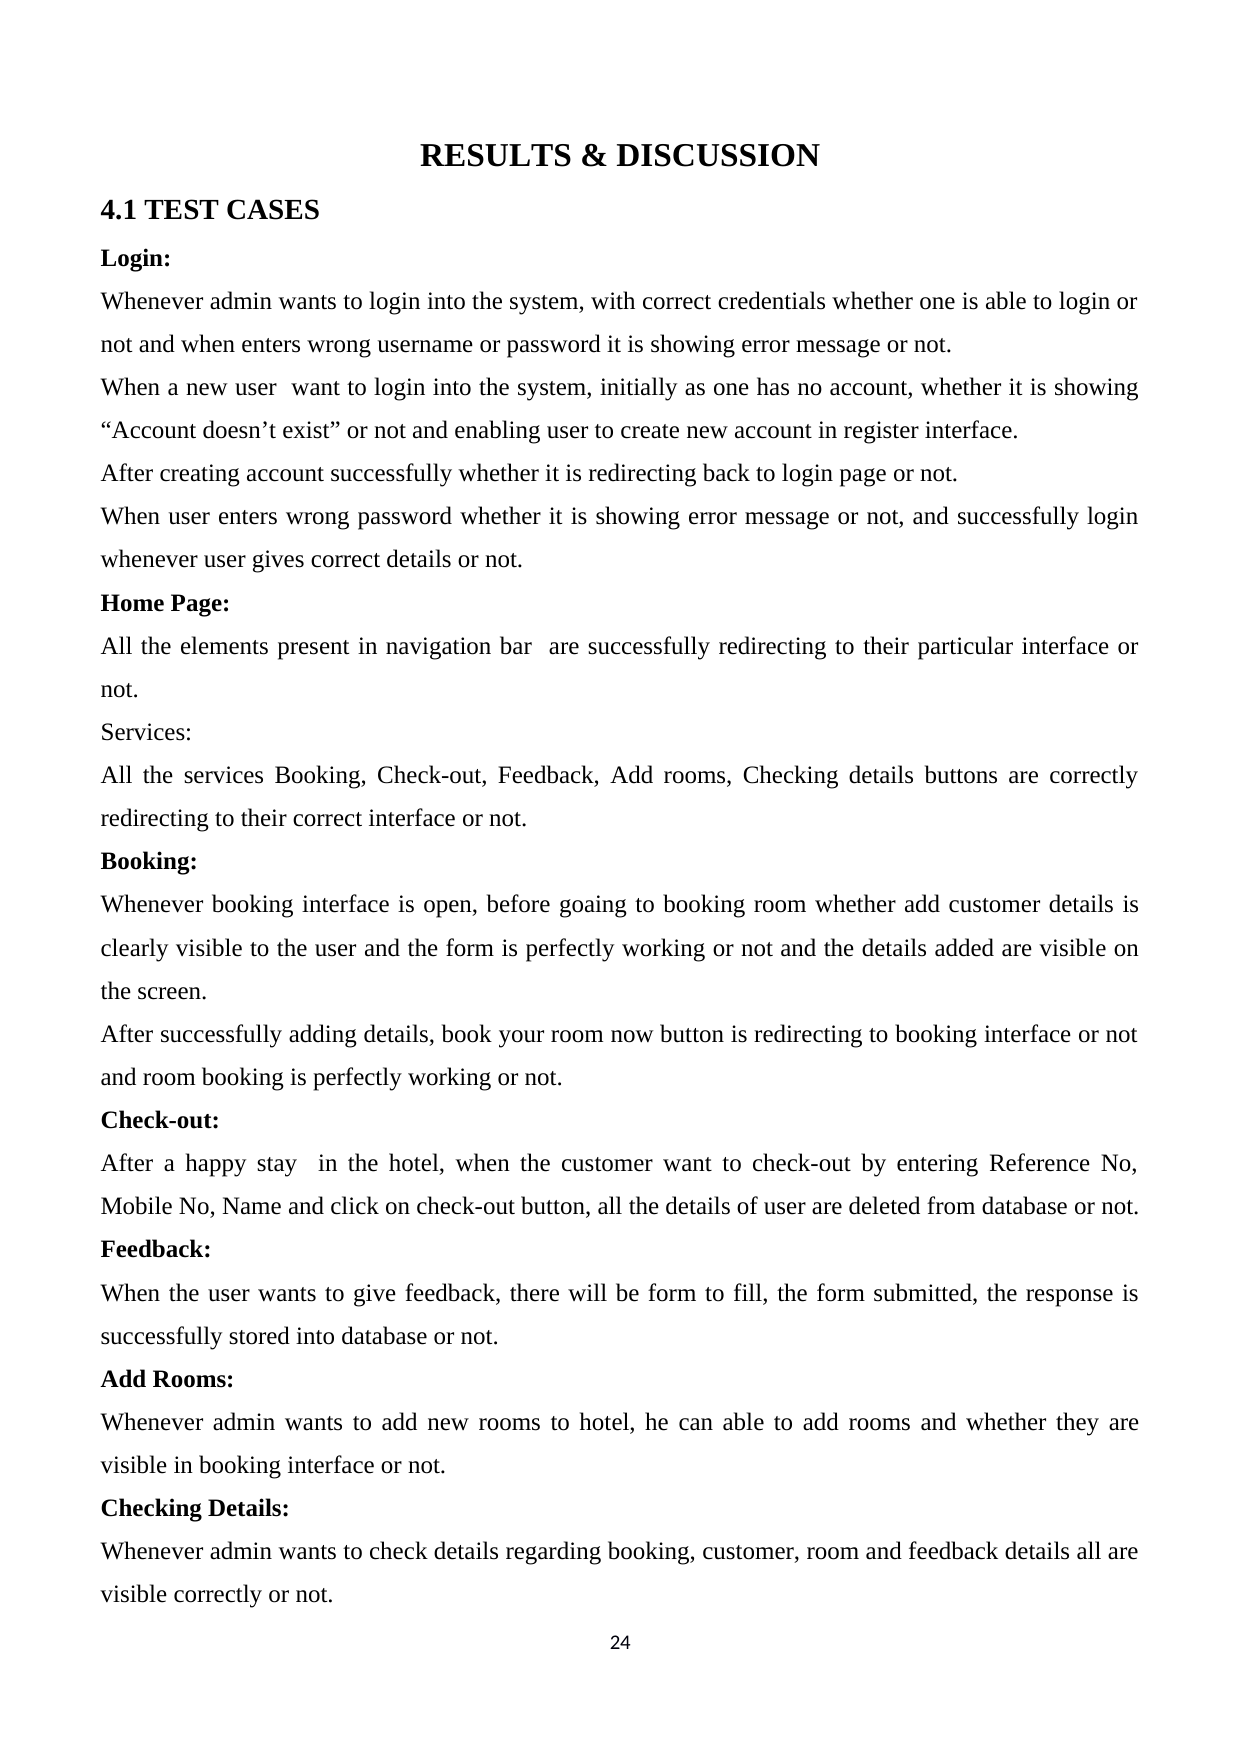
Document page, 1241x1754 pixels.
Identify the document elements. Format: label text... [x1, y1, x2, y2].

text Booking: [100, 846, 1140, 875]
text RESULTS & DISCUSSION [100, 135, 1140, 173]
text Add Rooms: [100, 1364, 1140, 1393]
text Whenever admin wants to check details regarding booking, customer, room and feedback details all are visible correctly or not. [100, 1536, 1140, 1608]
text Whenever admin wants to add new rooms to hotel, he can able to add rooms and whether they are visible in booking interface or not. [100, 1407, 1140, 1479]
text Whenever booking interface is open, before goaing to booking room whether add customer details is clearly visible to the user and the form is perfectly working or not and the details added are visible on the screen. [100, 889, 1140, 1004]
text All the elements present in navigation bar are successfully redirecting to their particular interface or not. [100, 631, 1140, 703]
text When user enters wrong password whether it is showing error message or not, and successfully login whenever user gives correct details or not. [100, 501, 1140, 573]
text Check-out: [100, 1105, 1140, 1134]
text Feedback: [100, 1234, 1140, 1263]
text All the services Booking, Check-out, Feedback, Add rooms, Checking details buttons are correctly redirecting to their correct interface or not. [100, 760, 1140, 832]
text Services: [100, 717, 1140, 746]
text Whenever admin wants to login into the system, with correct credentials whether one is able to login or not and when enters wrong username or password it is showing error message or not. [100, 286, 1140, 358]
text Login: [100, 243, 1140, 271]
text Home Page: [100, 588, 1140, 616]
text Checking Details: [100, 1493, 1140, 1522]
text After a happy stay in the hotel, when the customer want to check-out by entering Reference No, Mobile No, Name and click on check-out button, all the details of user are deleted from database or not. [100, 1148, 1140, 1220]
text When the user wants to give feedback, there will be form to fill, the form submitted, the response is successfully stored into database or not. [100, 1278, 1140, 1349]
text After successfully adding details, book your room now button is redirecting to booking interface or not and room booking is perfectly working or not. [100, 1019, 1140, 1091]
text When a new user want to login into the system, initially as one has no account, whether it is showing “Account doesn’t exist” or not and enabling user to create new account in register interface. [100, 372, 1140, 444]
text 4.1 TEST CASES [100, 192, 1140, 226]
text After creating account successfully whether it is redirecting back to login page or not. [100, 458, 1140, 487]
